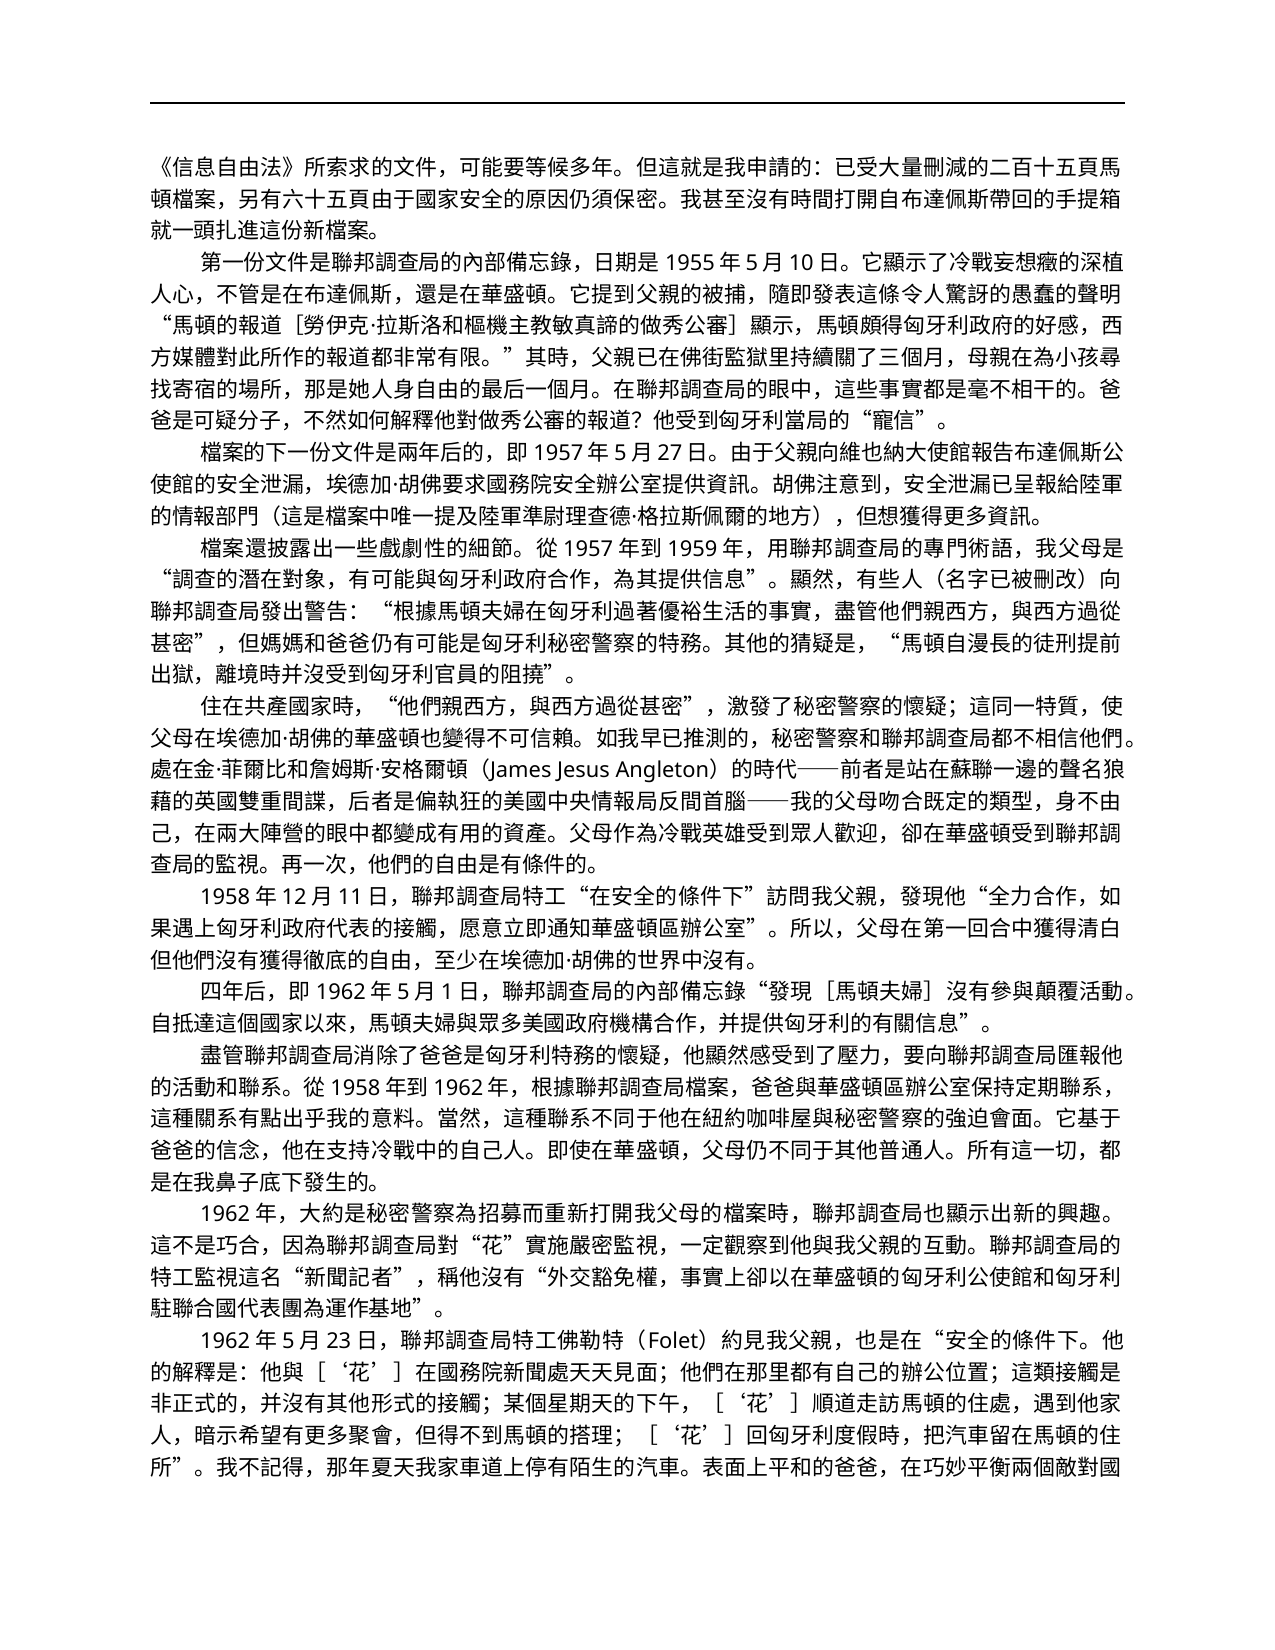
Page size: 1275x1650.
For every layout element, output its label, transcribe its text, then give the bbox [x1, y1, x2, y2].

text 1958年12月11日，聯邦調查局特工“在安全的條件下”訪問我父親，發現他“全力合作，如果遇上匈牙利政府代表的接觸，愿意立即通知華盛頓區辦公室”。所以，父母在第一回合中獲得清白。但他們沒有獲得徹底的自由，至少在埃德加·胡佛的世界中沒有。 [150, 879, 1125, 974]
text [150, 150, 1125, 245]
text 1962年，大約是秘密警察為招募而重新打開我父母的檔案時，聯邦調查局也顯示出新的興趣。這不是巧合，因為聯邦調查局對“花”實施嚴密監視，一定觀察到他與我父親的互動。聯邦調查局的特工監視這名“新聞記者”，稱他沒有“外交豁免權，事實上卻以在華盛頓的匈牙利公使館和匈牙利駐聯合國代表團為運作基地”。 [150, 1196, 1125, 1323]
text 住在共產國家時，“他們親西方，與西方過從甚密”，激發了秘密警察的懷疑；這同一特質，使父母在埃德加·胡佛的華盛頓也變得不可信賴。如我早已推測的，秘密警察和聯邦調查局都不相信他們。處在金·菲爾比和詹姆斯·安格爾頓（James Jesus Angleton）的時代——前者是站在蘇聯一邊的聲名狼藉的英國雙重間諜，后者是偏執狂的美國中央情報局反間首腦——我的父母吻合既定的類型，身不由己，在兩大陣營的眼中都變成有用的資產。父母作為冷戰英雄受到眾人歡迎，卻在華盛頓受到聯邦調查局的監視。再一次，他們的自由是有條件的。 [150, 689, 1125, 879]
text 第一份文件是聯邦調查局的內部備忘錄，日期是1955年5月10日。它顯示了冷戰妄想癥的深植人心，不管是在布達佩斯，還是在華盛頓。它提到父親的被捕，隨即發表這條令人驚訝的愚蠢的聲明：“馬頓的報道［勞伊克·拉斯洛和樞機主教敏真諦的做秀公審］顯示，馬頓頗得匈牙利政府的好感，西方媒體對此所作的報道都非常有限。”其時，父親已在佛街監獄里持續關了三個月，母親在為小孩尋找寄宿的場所，那是她人身自由的最后一個月。在聯邦調查局的眼中，這些事實都是毫不相干的。爸爸是可疑分子，不然如何解釋他對做秀公審的報道？他受到匈牙利當局的“寵信”。 [150, 245, 1125, 435]
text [150, 1323, 1125, 1481]
text 檔案的下一份文件是兩年后的，即1957年5月27日。由于父親向維也納大使館報告布達佩斯公使館的安全泄漏，埃德加·胡佛要求國務院安全辦公室提供資訊。胡佛注意到，安全泄漏已呈報給陸軍的情報部門（這是檔案中唯一提及陸軍準尉理查德·格拉斯佩爾的地方），但想獲得更多資訊。 [150, 435, 1125, 531]
text 檔案還披露出一些戲劇性的細節。從1957年到1959年，用聯邦調查局的專門術語，我父母是“調查的潛在對象，有可能與匈牙利政府合作，為其提供信息”。顯然，有些人（名字已被刪改）向聯邦調查局發出警告：“根據馬頓夫婦在匈牙利過著優裕生活的事實，盡管他們親西方，與西方過從甚密”，但媽媽和爸爸仍有可能是匈牙利秘密警察的特務。其他的猜疑是，“馬頓自漫長的徒刑提前出獄，離境時并沒受到匈牙利官員的阻撓”。 [150, 531, 1125, 689]
text 四年后，即1962年5月1日，聯邦調查局的內部備忘錄“發現［馬頓夫婦］沒有參與顛覆活動。自抵達這個國家以來，馬頓夫婦與眾多美國政府機構合作，并提供匈牙利的有關信息”。 [150, 974, 1125, 1038]
text 盡管聯邦調查局消除了爸爸是匈牙利特務的懷疑，他顯然感受到了壓力，要向聯邦調查局匯報他的活動和聯系。從1958年到1962年，根據聯邦調查局檔案，爸爸與華盛頓區辦公室保持定期聯系，這種關系有點出乎我的意料。當然，這種聯系不同于他在紐約咖啡屋與秘密警察的強迫會面。它基于爸爸的信念，他在支持冷戰中的自己人。即使在華盛頓，父母仍不同于其他普通人。所有這一切，都是在我鼻子底下發生的。 [150, 1038, 1125, 1196]
